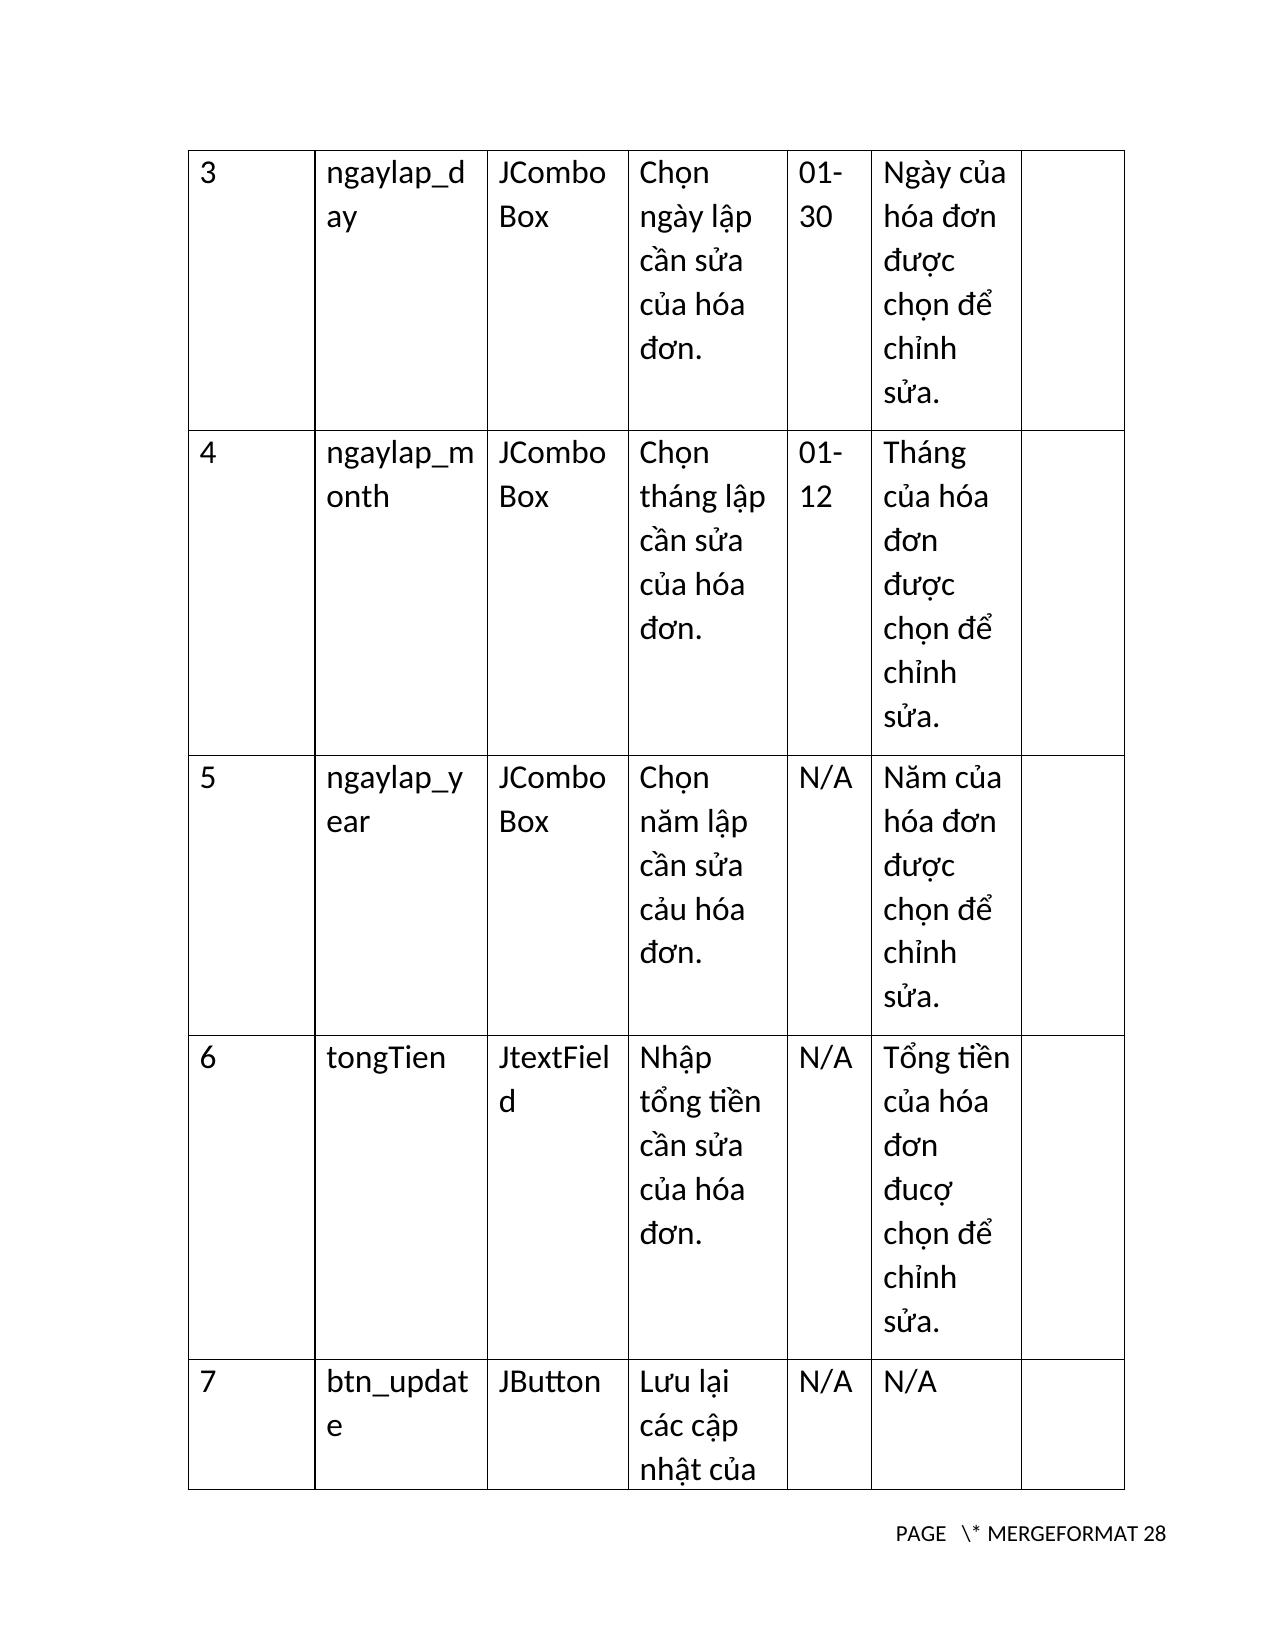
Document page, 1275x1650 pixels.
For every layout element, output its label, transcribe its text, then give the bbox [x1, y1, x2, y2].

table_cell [629, 1360, 787, 1489]
table_cell N/A [788, 756, 871, 1035]
table_cell 01-30 [788, 151, 871, 430]
table_cell Chọn ngày lập cần sửa của hóa đơn. [629, 151, 787, 430]
table_cell ngaylap_year [316, 756, 487, 1035]
table_cell 3 [189, 151, 314, 430]
table_cell Chọn năm lập cần sửa cảu hóa đơn. [629, 756, 787, 1035]
table_cell JComboBox [488, 756, 628, 1035]
table_cell tongTien [316, 1036, 487, 1359]
table_cell N/A [788, 1360, 871, 1489]
table_cell JComboBox [488, 151, 628, 430]
table_cell [1022, 1360, 1124, 1489]
table_cell 4 [189, 431, 314, 754]
table_cell [1022, 756, 1124, 1035]
table_cell Nhập tổng tiền cần sửa của hóa đơn. [629, 1036, 787, 1359]
table_cell ngaylap_day [316, 151, 487, 430]
table_cell Chọn tháng lập cần sửa của hóa đơn. [629, 431, 787, 754]
table_cell JtextField [488, 1036, 628, 1359]
table_cell N/A [788, 1036, 871, 1359]
table_cell 7 [189, 1360, 314, 1489]
table_cell 01-12 [788, 431, 871, 754]
table_cell btn_update [316, 1360, 487, 1489]
table_cell [1022, 151, 1124, 430]
table_cell 5 [189, 756, 314, 1035]
table_cell JComboBox [488, 431, 628, 754]
table_cell [1022, 1036, 1124, 1359]
table_cell ngaylap_month [316, 431, 487, 754]
table_cell Tổng tiền của hóa đơn đucợ chọn để chỉnh sửa. [872, 1036, 1021, 1359]
table_cell Tháng của hóa đơn được chọn để chỉnh sửa. [872, 431, 1021, 754]
table_cell 6 [189, 1036, 314, 1359]
table_cell Ngày của hóa đơn được chọn để chỉnh sửa. [872, 151, 1021, 430]
table_cell [1022, 431, 1124, 754]
table_cell JButton [488, 1360, 628, 1489]
table_cell Năm của hóa đơn được chọn để chỉnh sửa. [872, 756, 1021, 1035]
table_cell N/A [872, 1360, 1021, 1489]
